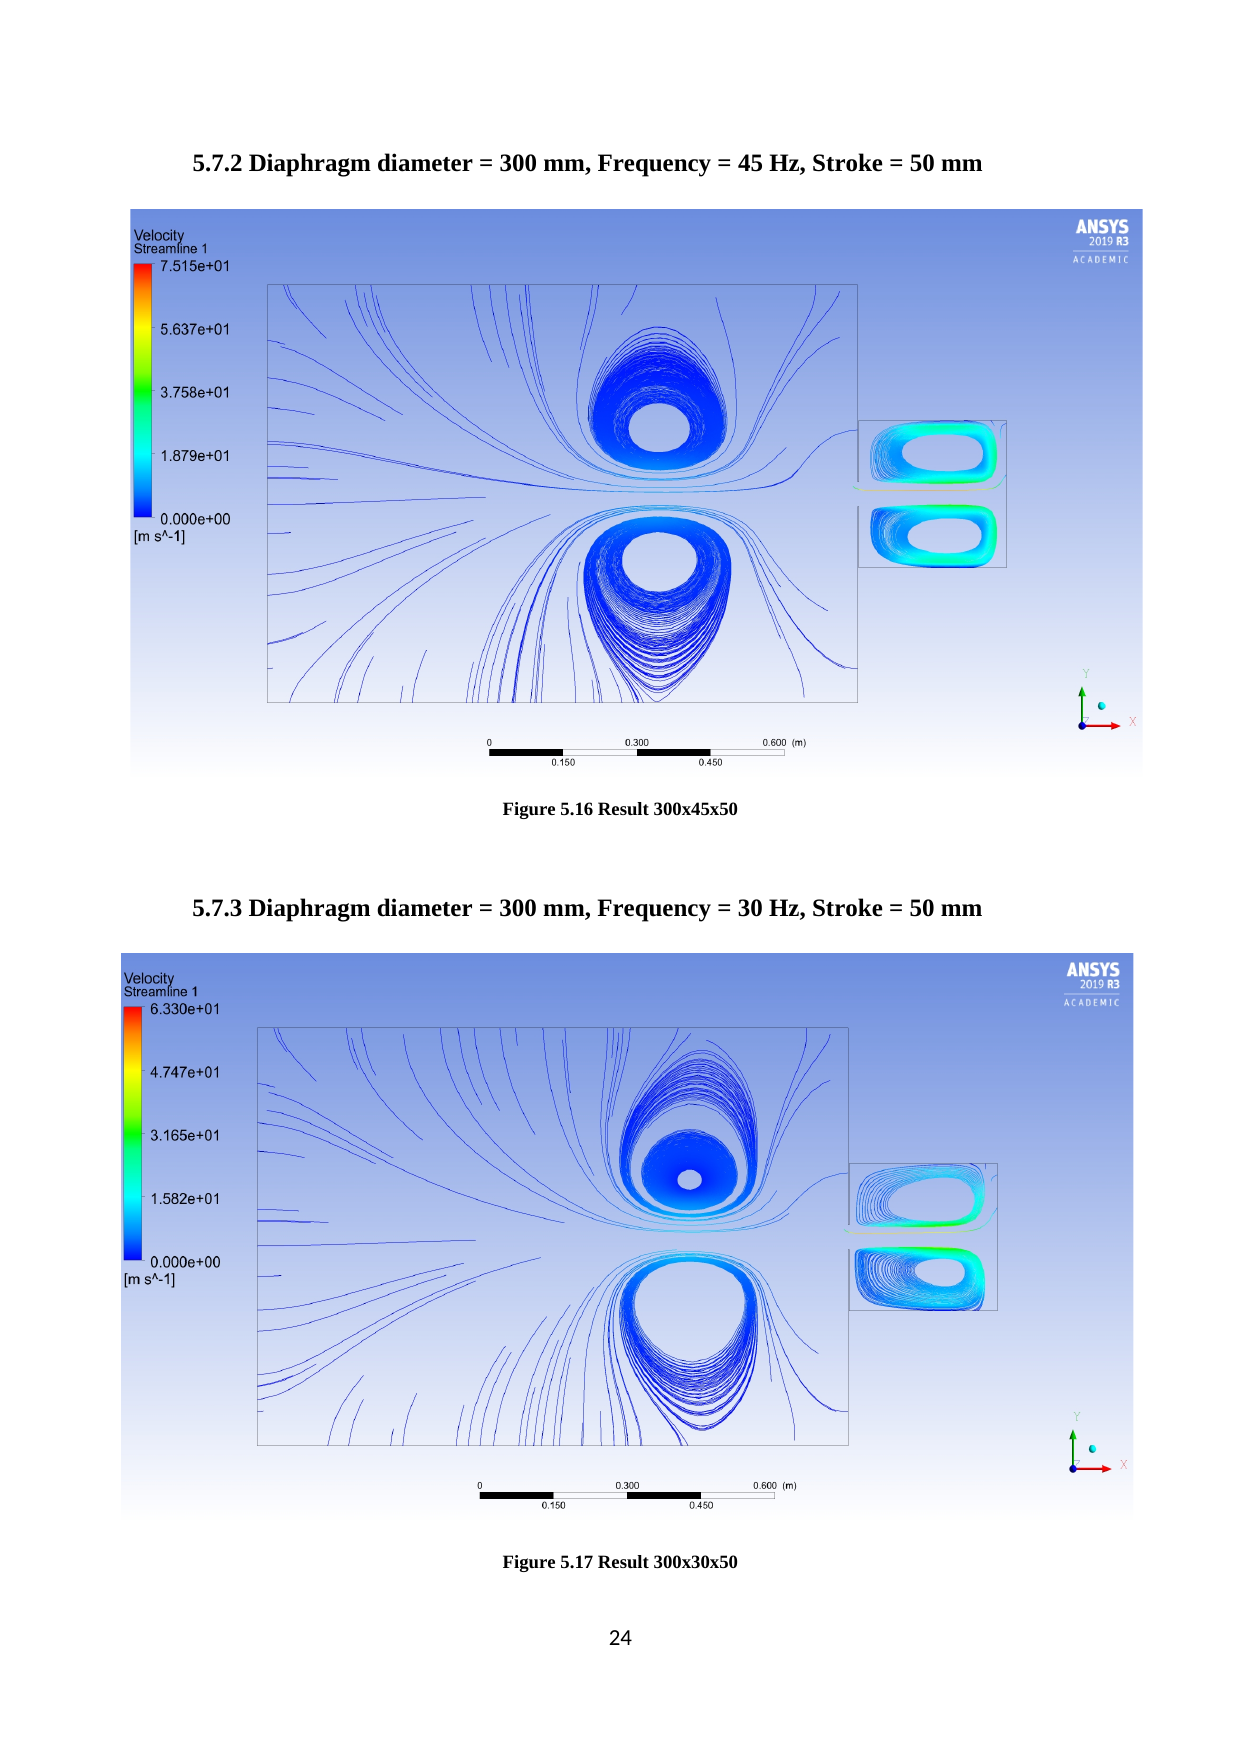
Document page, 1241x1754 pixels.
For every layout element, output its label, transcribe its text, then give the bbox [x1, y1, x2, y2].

subtitle Diaphragm diameter = 300 mm, Frequency = 45 Hz, Stroke = 50 mm [192, 148, 1063, 207]
picture [130, 209, 1143, 779]
picture [121, 953, 1134, 1522]
